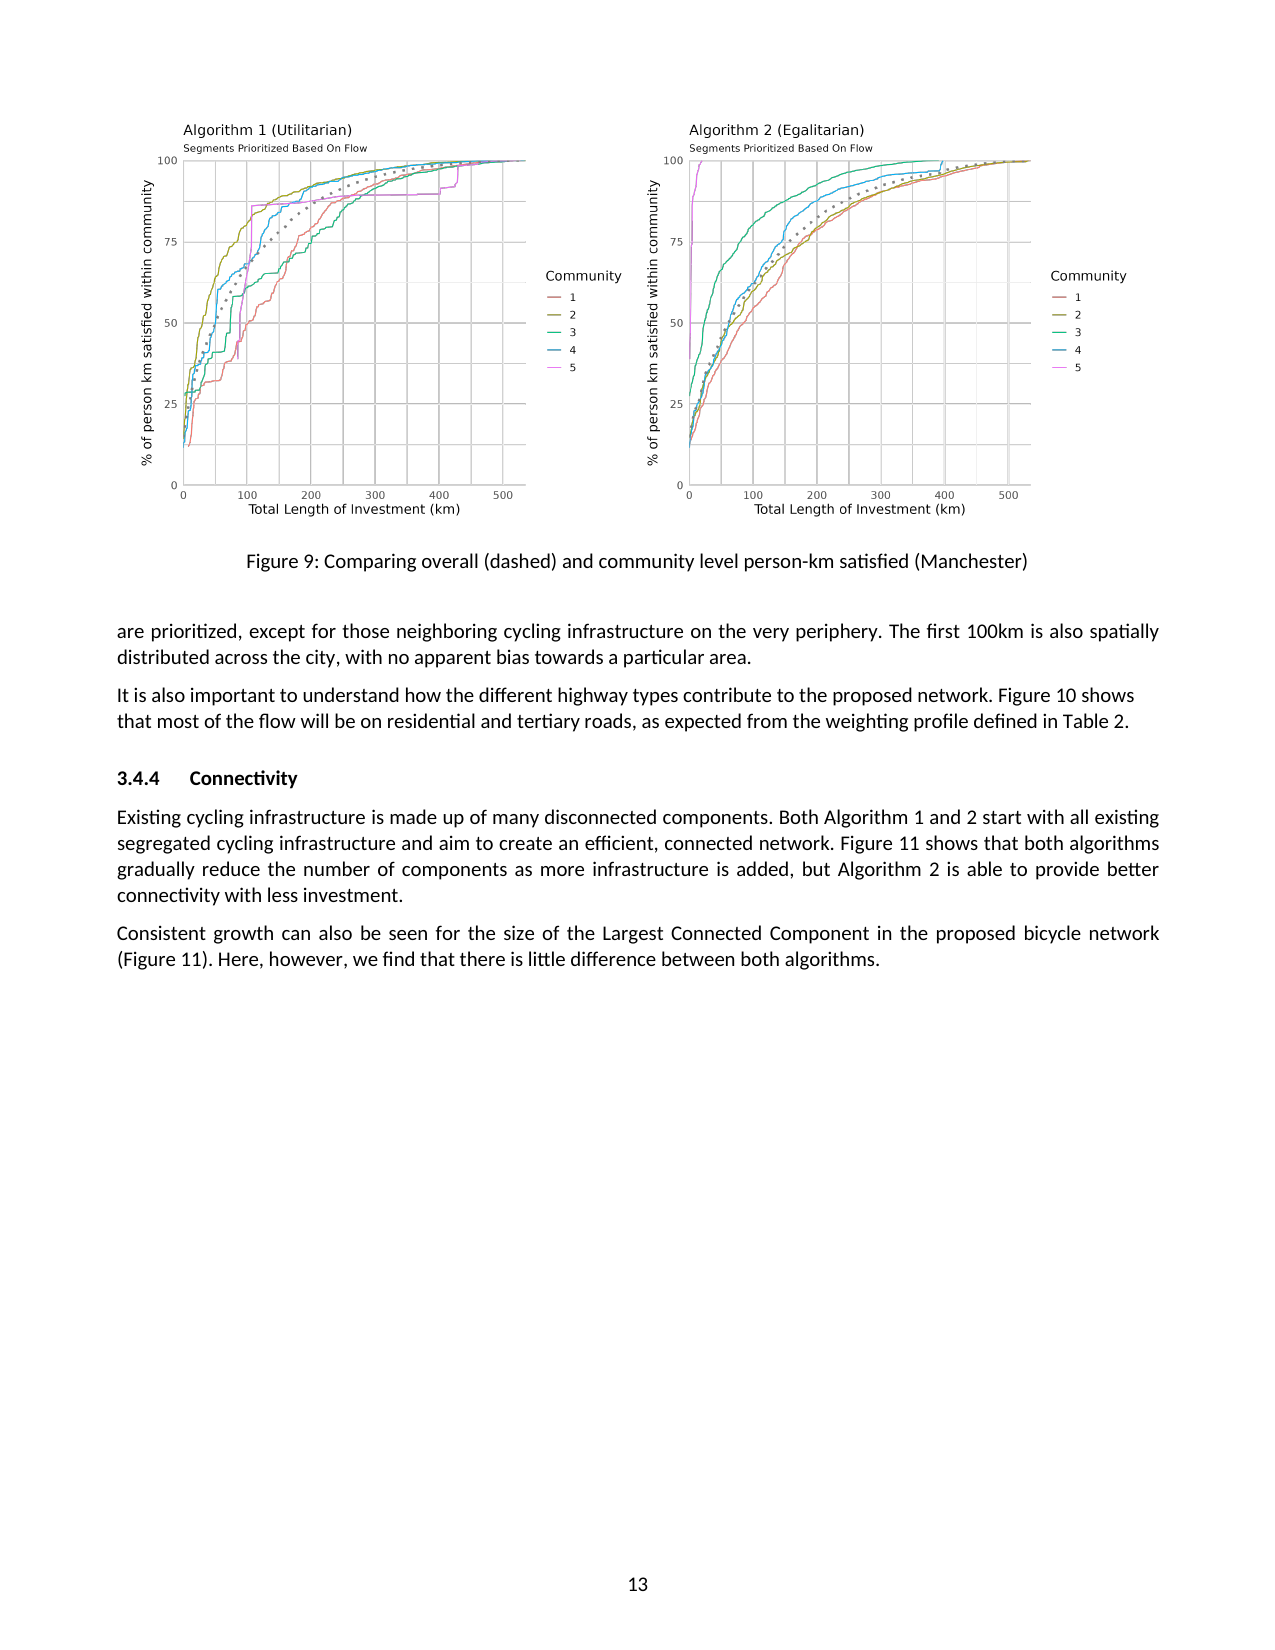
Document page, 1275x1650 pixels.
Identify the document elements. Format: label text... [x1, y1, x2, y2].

text Existing cycling infrastructure is made up of many disconnected components. Both Algorithm 1 and 2 start with all existing segregated cycling infrastructure and aim to create an efficient, connected network. Figure 11 shows that both algorithms gradually reduce the number of components as more infrastructure is added, but Algorithm 2 is able to provide better connectivity with less investment. [117, 804, 1161, 908]
text are prioritized, except for those neighboring cycling infrastructure on the very periphery. The first 100km is also spatially distributed across the city, with no apparent bias towards a particular area. [117, 618, 1161, 670]
subtitle Connectivity [117, 765, 1161, 790]
picture [641, 118, 1140, 523]
picture [135, 118, 635, 523]
text It is also important to understand how the different highway types contribute to the proposed network. Figure 10 shows that most of the flow will be on residential and tertiary roads, as expected from the weighting profile defined in Table 2. [117, 682, 1161, 734]
text Figure 9: Comparing overall (dashed) and community level person-km satisfied (Manchester) [116, 548, 1159, 574]
text Consistent growth can also be seen for the size of the Largest Connected Component in the proposed bicycle network (Figure 11). Here, however, we find that there is little difference between both algorithms. [117, 920, 1161, 972]
